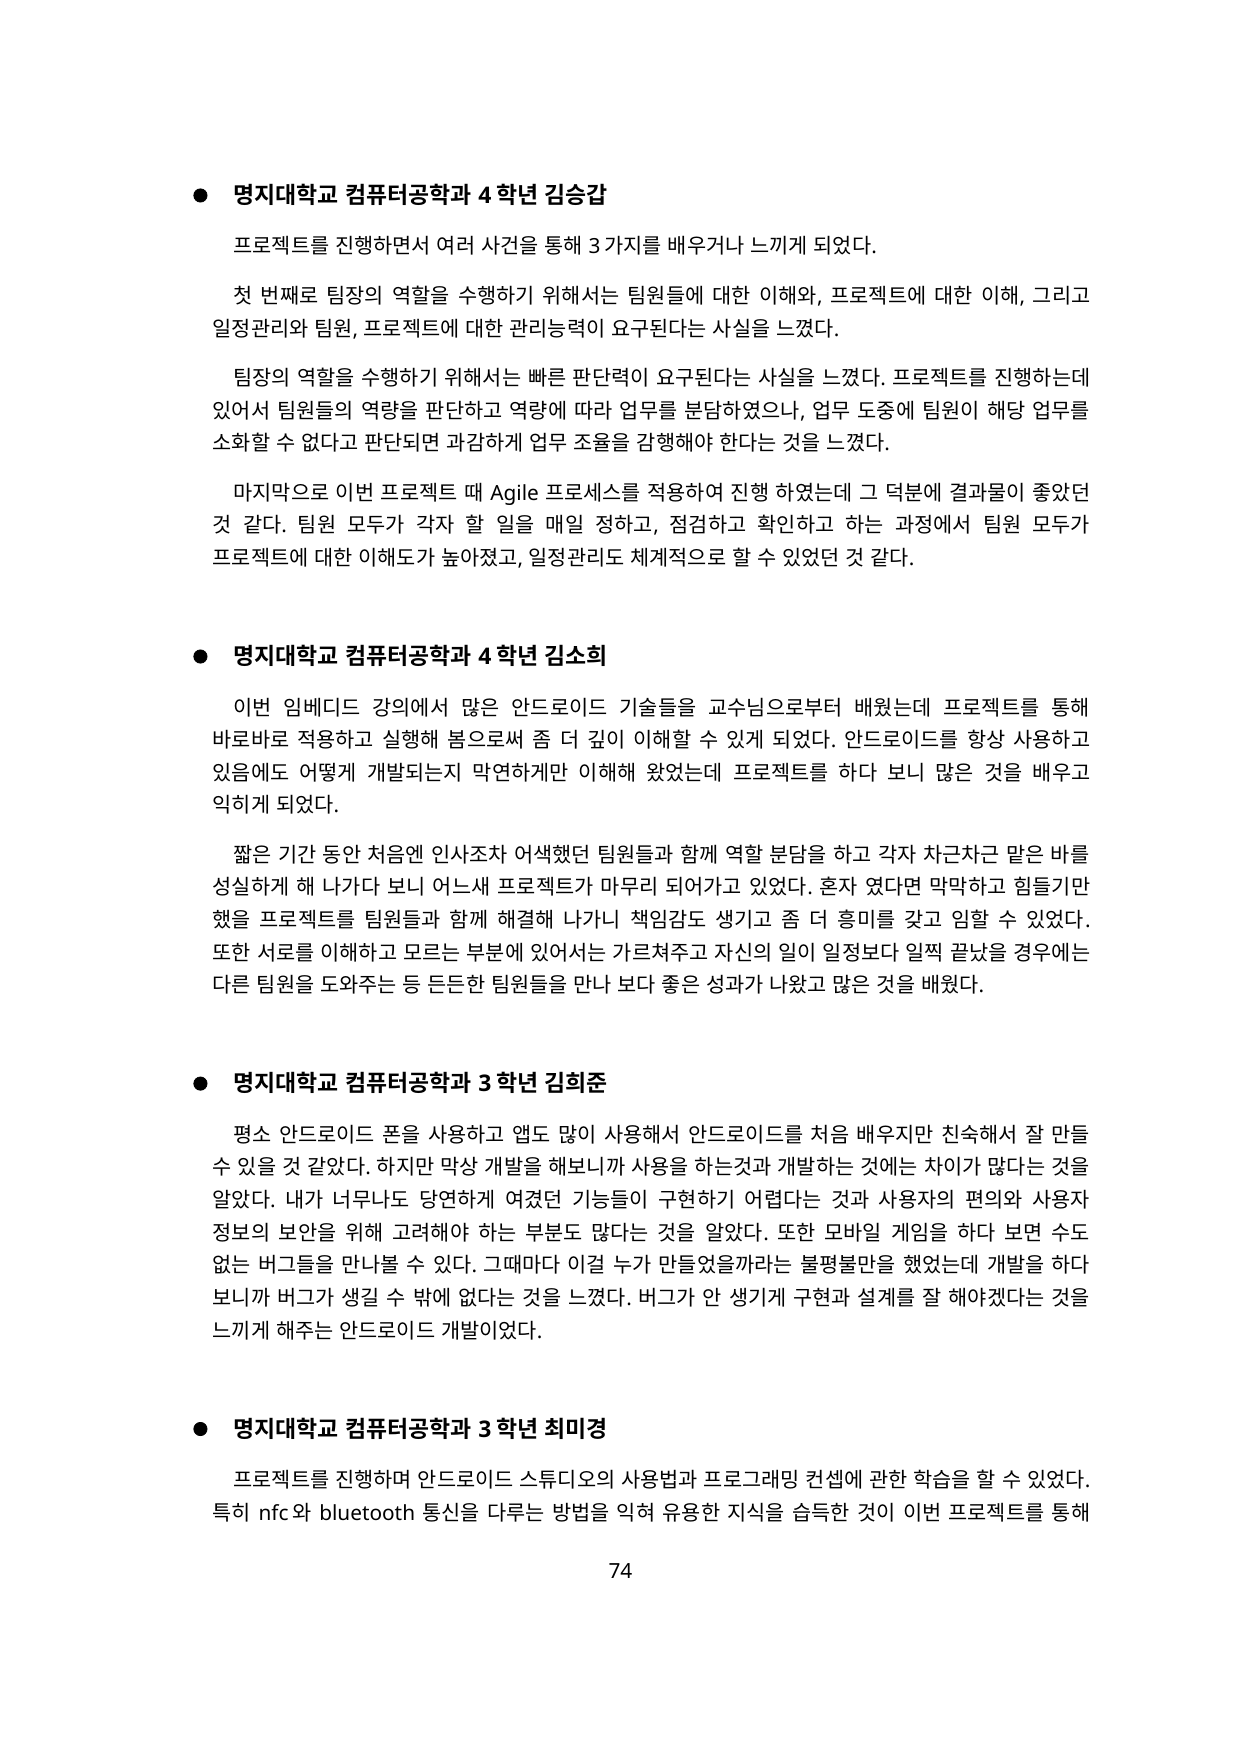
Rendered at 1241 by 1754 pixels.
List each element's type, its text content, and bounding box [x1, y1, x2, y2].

text 이번 임베디드 강의에서 많은 안드로이드 기술들을 교수님으로부터 배웠는데 프로젝트를 통해 바로바로 적용하고 실행해 봄으로써 좀 더 깊이 이해할 수 있게 되었다. 안드로이드를 항상 사용하고 있음에도 어떻게 개발되는지 막연하게만 이해해 왔었는데 프로젝트를 하다 보니 많은 것을 배우고 익히게 되었다. [212, 691, 1090, 819]
text 첫 번째로 팀장의 역할을 수행하기 위해서는 팀원들에 대한 이해와, 프로젝트에 대한 이해, 그리고 일정관리와 팀원, 프로젝트에 대한 관리능력이 요구된다는 사실을 느꼈다. [212, 279, 1090, 342]
list 명지대학교 컴퓨터공학과 4학년 김소희 [192, 638, 1090, 671]
list 명지대학교 컴퓨터공학과 3학년 최미경 [192, 1411, 1090, 1444]
text 프로젝트를 진행하면서 여러 사건을 통해 3가지를 배우거나 느끼게 되었다. [212, 230, 1090, 260]
text 평소 안드로이드 폰을 사용하고 앱도 많이 사용해서 안드로이드를 처음 배우지만 친숙해서 잘 만들 수 있을 것 같았다. 하지만 막상 개발을 해보니까 사용을 하는것과 개발하는 것에는 차이가 많다는 것을 알았다. 내가 너무나도 당연하게 여겼던 기능들이 구현하기 어렵다는 것과 사용자의 편의와 사용자 정보의 보안을 위해 고려해야 하는 부분도 많다는 것을 알았다. 또한 모바일 게임을 하다 보면 수도 없는 버그들을 만나볼 수 있다. 그때마다 이걸 누가 만들었을까라는 불평불만을 했었는데 개발을 하다 보니까 버그가 생길 수 밖에 없다는 것을 느꼈다. 버그가 안 생기게 구현과 설계를 잘 해야겠다는 것을 느끼게 해주는 안드로이드 개발이었다. [212, 1118, 1090, 1344]
text 마지막으로 이번 프로젝트 때 Agile 프로세스를 적용하여 진행 하였는데 그 덕분에 결과물이 좋았던 것 같다. 팀원 모두가 각자 할 일을 매일 정하고, 점검하고 확인하고 하는 과정에서 팀원 모두가 프로젝트에 대한 이해도가 높아졌고, 일정관리도 체계적으로 할 수 있었던 것 같다. [212, 476, 1090, 572]
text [212, 1463, 1090, 1526]
text 팀장의 역할을 수행하기 위해서는 빠른 판단력이 요구된다는 사실을 느꼈다. 프로젝트를 진행하는데 있어서 팀원들의 역량을 판단하고 역량에 따라 업무를 분담하였으나, 업무 도중에 팀원이 해당 업무를 소화할 수 없다고 판단되면 과감하게 업무 조율을 감행해야 한다는 것을 느꼈다. [212, 361, 1090, 457]
list 명지대학교 컴퓨터공학과 3학년 김희준 [192, 1065, 1090, 1099]
list 명지대학교 컴퓨터공학과 4학년 김승갑 [192, 177, 1090, 211]
text 짧은 기간 동안 처음엔 인사조차 어색했던 팀원들과 함께 역할 분담을 하고 각자 차근차근 맡은 바를 성실하게 해 나가다 보니 어느새 프로젝트가 마무리 되어가고 있었다. 혼자 였다면 막막하고 힘들기만 했을 프로젝트를 팀원들과 함께 해결해 나가니 책임감도 생기고 좀 더 흥미를 갖고 임할 수 있었다. 또한 서로를 이해하고 모르는 부분에 있어서는 가르쳐주고 자신의 일이 일정보다 일찍 끝났을 경우에는 다른 팀원을 도와주는 등 든든한 팀원들을 만나 보다 좋은 성과가 나왔고 많은 것을 배웠다. [212, 838, 1090, 999]
